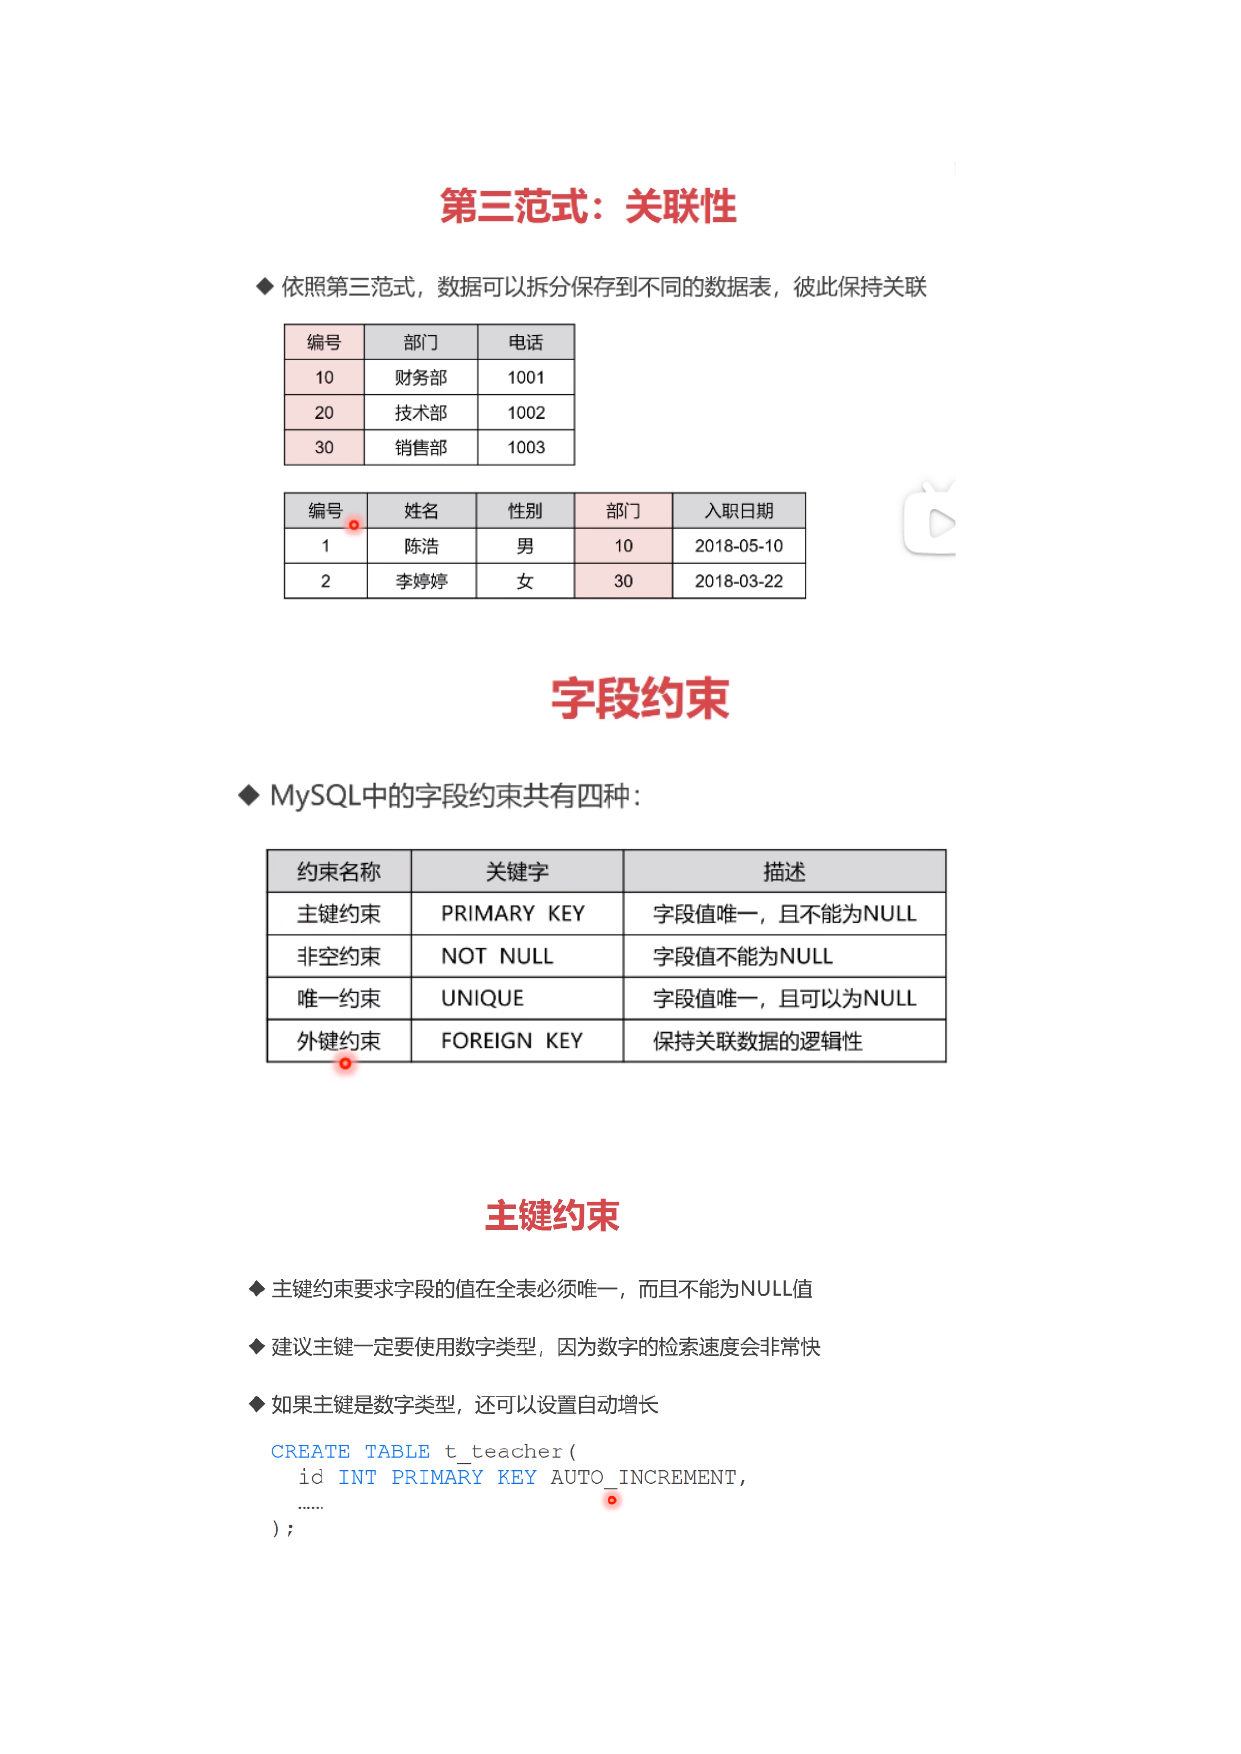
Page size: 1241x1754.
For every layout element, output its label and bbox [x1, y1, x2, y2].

picture [187, 649, 1013, 1087]
picture [187, 162, 956, 622]
picture [187, 1169, 845, 1572]
